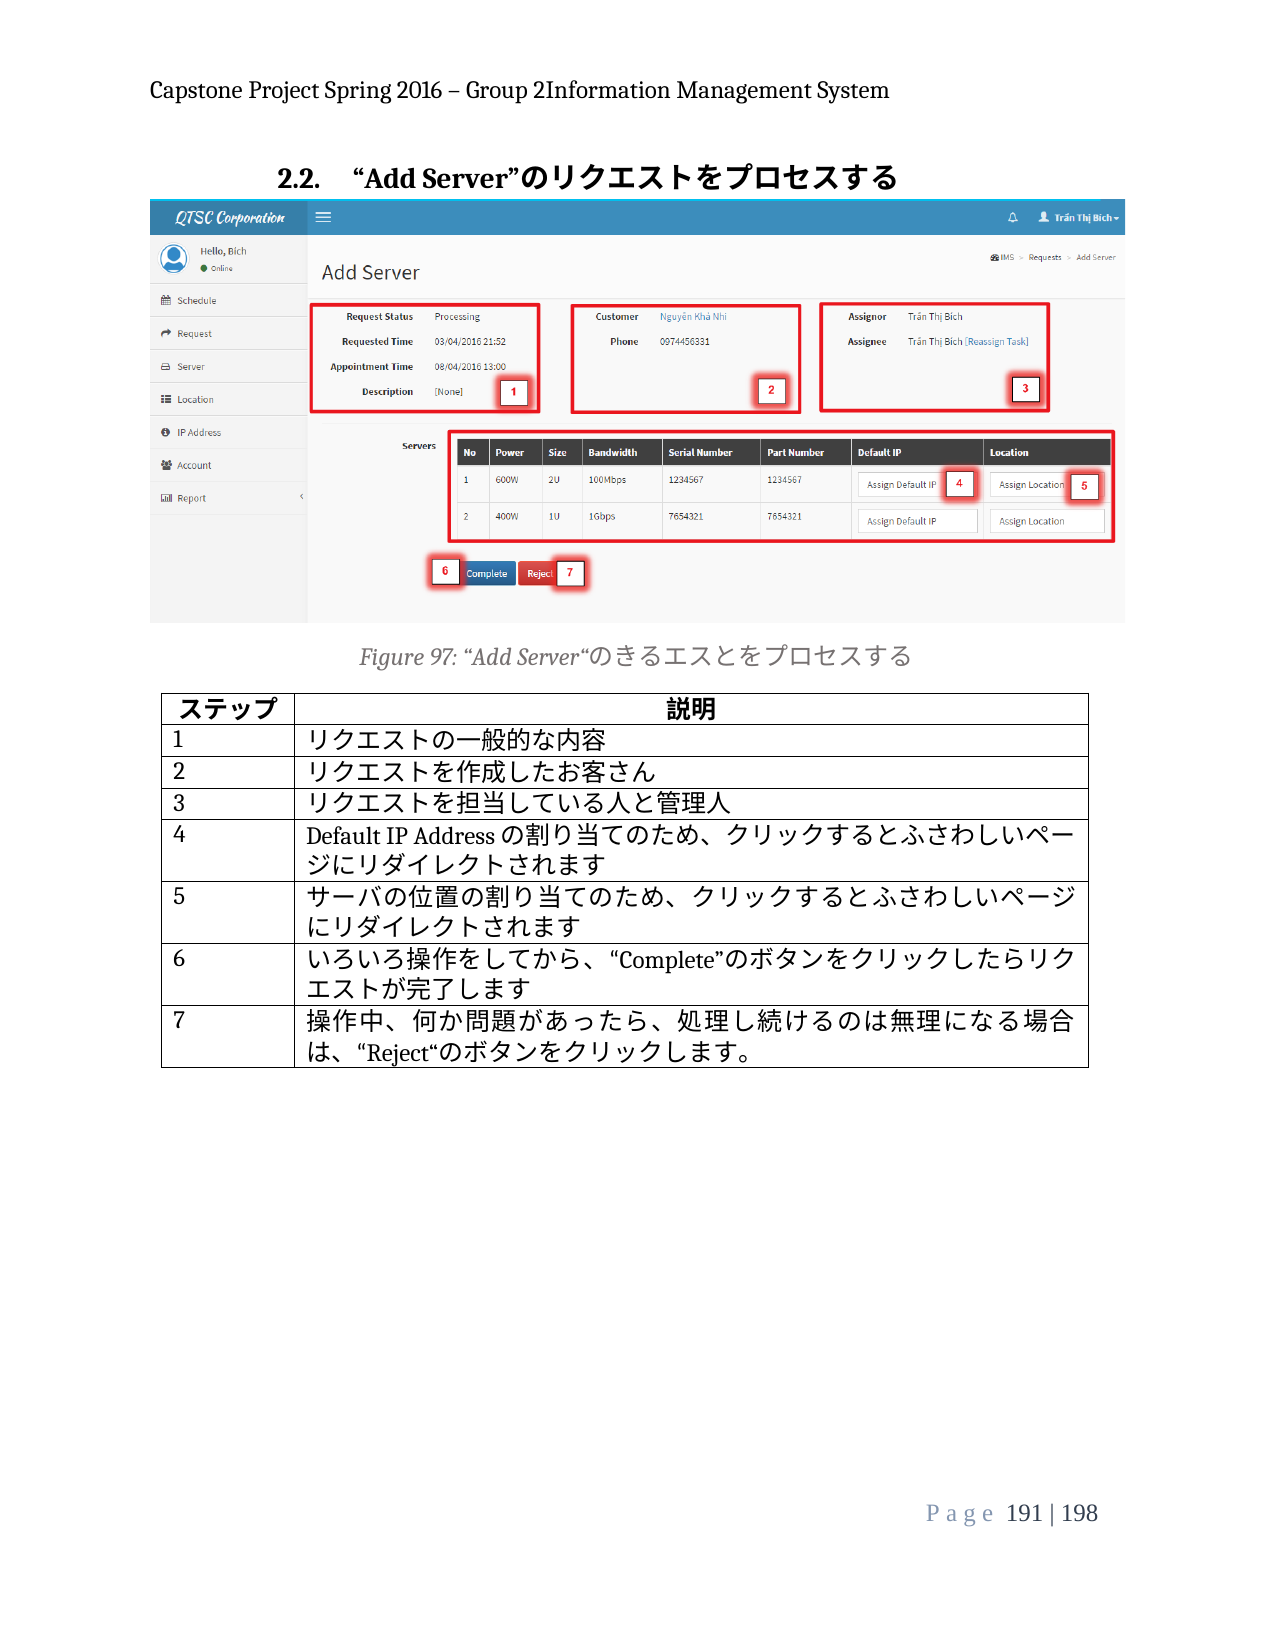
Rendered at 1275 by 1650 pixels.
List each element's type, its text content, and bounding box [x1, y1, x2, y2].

subtitle “Add Server”のリクエストをプロセスする [277, 154, 1125, 196]
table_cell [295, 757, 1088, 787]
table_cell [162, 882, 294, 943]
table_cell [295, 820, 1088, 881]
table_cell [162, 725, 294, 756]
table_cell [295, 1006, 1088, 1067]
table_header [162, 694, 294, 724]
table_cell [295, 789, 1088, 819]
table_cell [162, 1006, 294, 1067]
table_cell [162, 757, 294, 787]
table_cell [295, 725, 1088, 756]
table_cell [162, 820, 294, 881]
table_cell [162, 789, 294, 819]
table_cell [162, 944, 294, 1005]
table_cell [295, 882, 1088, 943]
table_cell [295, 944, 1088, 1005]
picture [150, 199, 1125, 623]
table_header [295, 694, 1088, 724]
